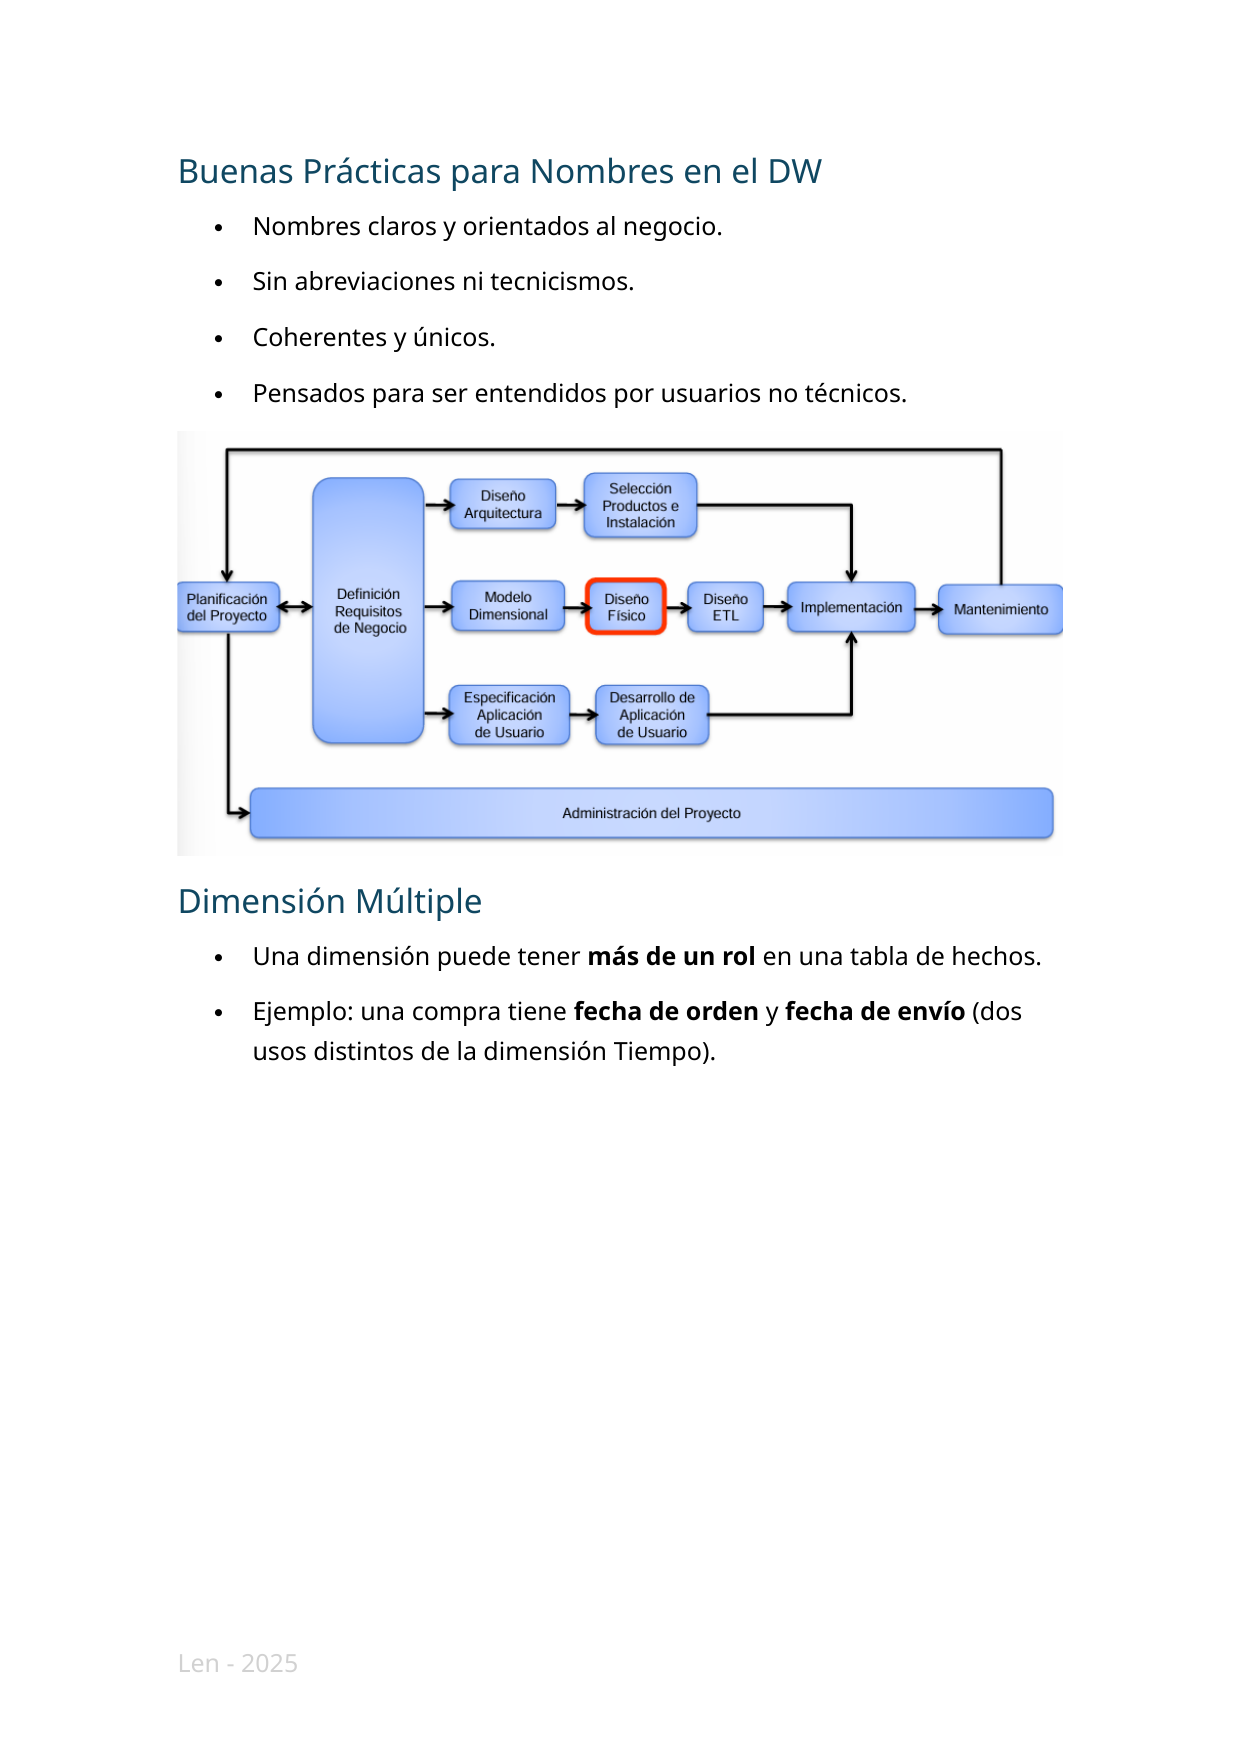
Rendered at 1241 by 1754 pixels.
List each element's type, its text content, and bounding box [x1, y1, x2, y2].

list Una dimensión puede tener más de un rol en una tabla de hechos. [215, 938, 1063, 972]
list Ejemplo: una compra tiene fecha de orden y fecha de envío (dos usos distintos de la dimensión Tiempo). [215, 994, 1063, 1067]
subtitle Dimensión Múltiple [177, 878, 1063, 923]
list Pensados para ser entendidos por usuarios no técnicos. [215, 376, 1063, 410]
list Coherentes y únicos. [215, 320, 1063, 354]
picture [177, 431, 1063, 856]
list Nombres claros y orientados al negocio. [215, 208, 1063, 242]
list Sin abreviaciones ni tecnicismos. [215, 264, 1063, 298]
subtitle Buenas Prácticas para Nombres en el DW [177, 148, 1063, 193]
